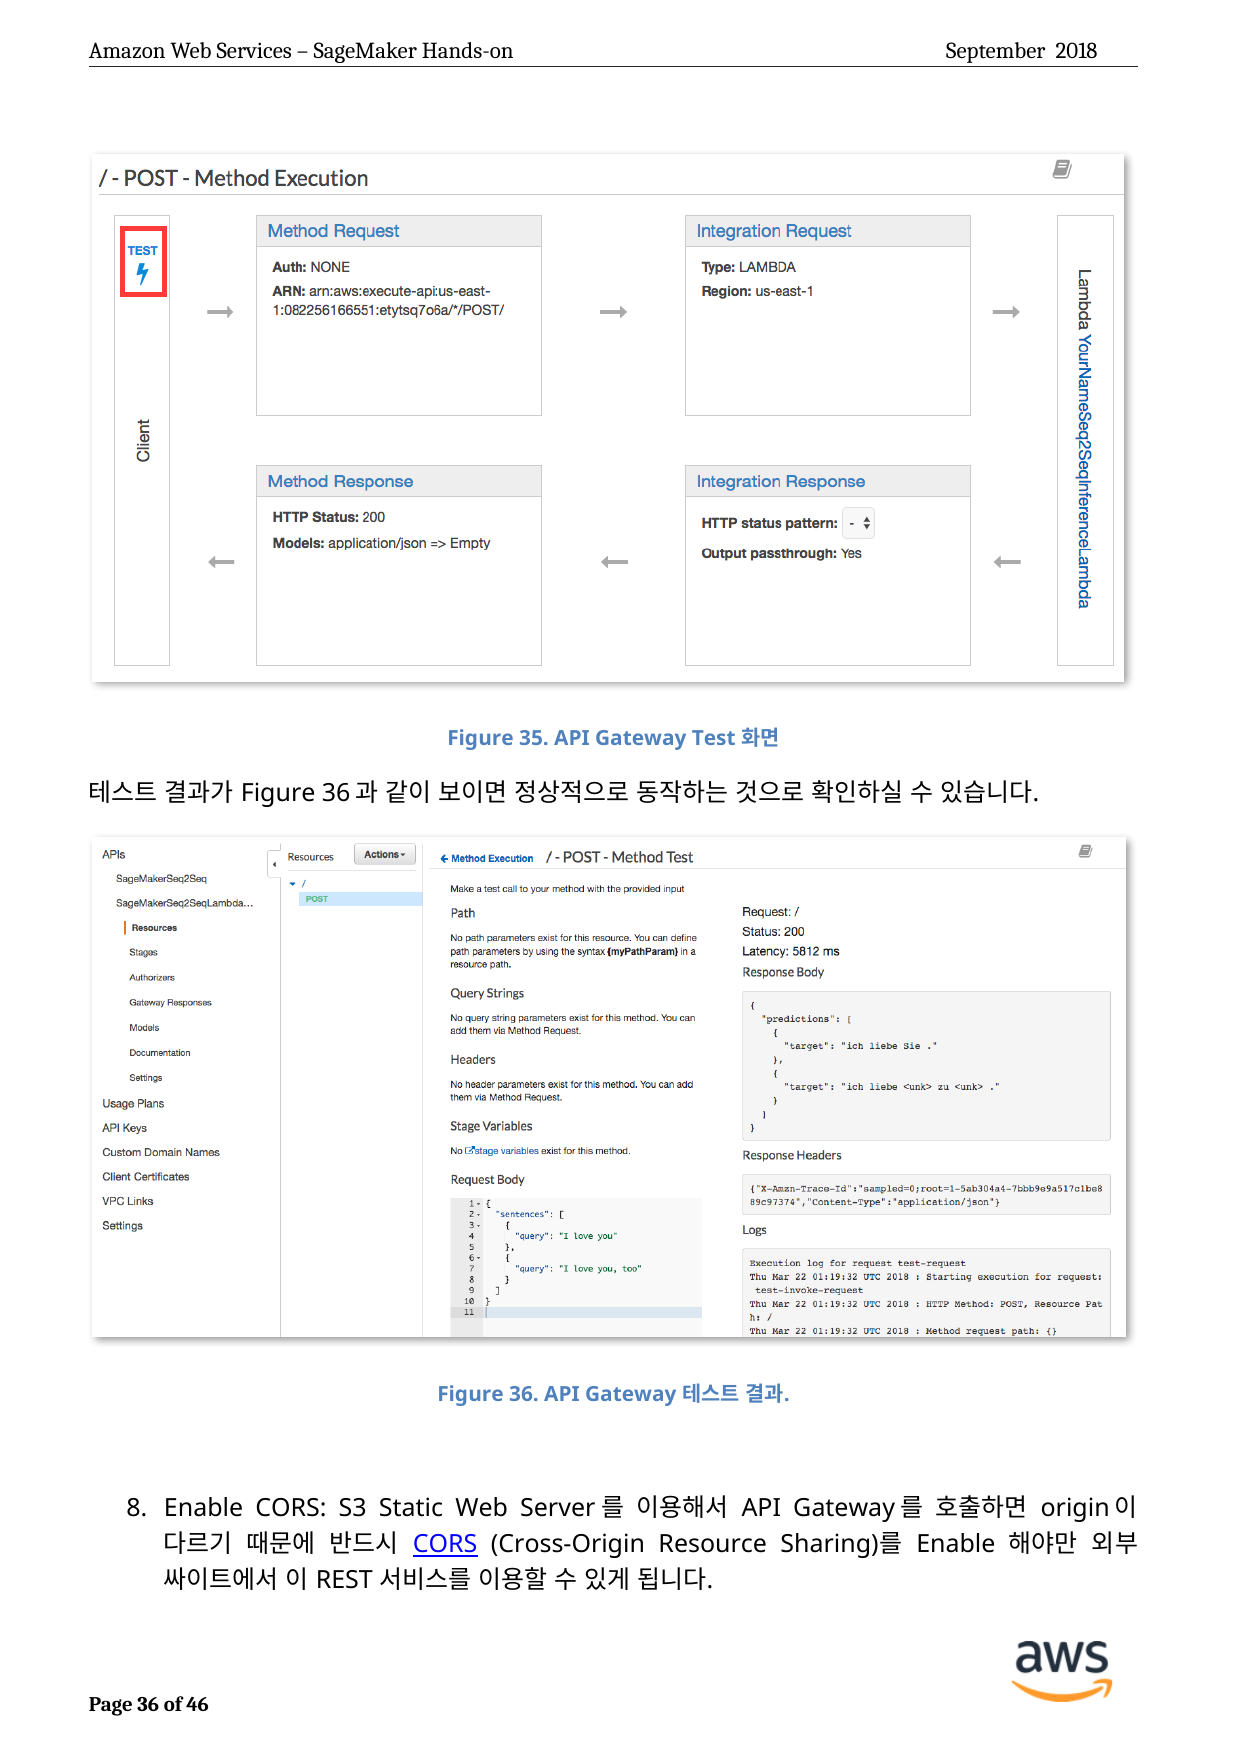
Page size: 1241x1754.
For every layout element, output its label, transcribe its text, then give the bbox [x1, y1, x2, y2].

text Figure 36. API Gateway 테스트 결과. [89, 1377, 1138, 1408]
picture [92, 154, 1124, 682]
text Figure 35. API Gateway Test 화면 [89, 721, 1138, 751]
picture [92, 837, 1126, 1337]
picture [1001, 1630, 1121, 1712]
text 테스트 결과가 Figure 36과 같이 보이면 정상적으로 동작하는 것으로 확인하실 수 있습니다. [89, 772, 1138, 808]
list Enable CORS: S3 Static Web Server를 이용해서 API Gateway를 호출하면 origin이 다르기 때문에 반드시 CORS (Cross-Origin Resource Sharing)를 Enable 해야만 외부 싸이트에서 이 REST 서비스를 이용할 수 있게 됩니다. [126, 1487, 1138, 1596]
